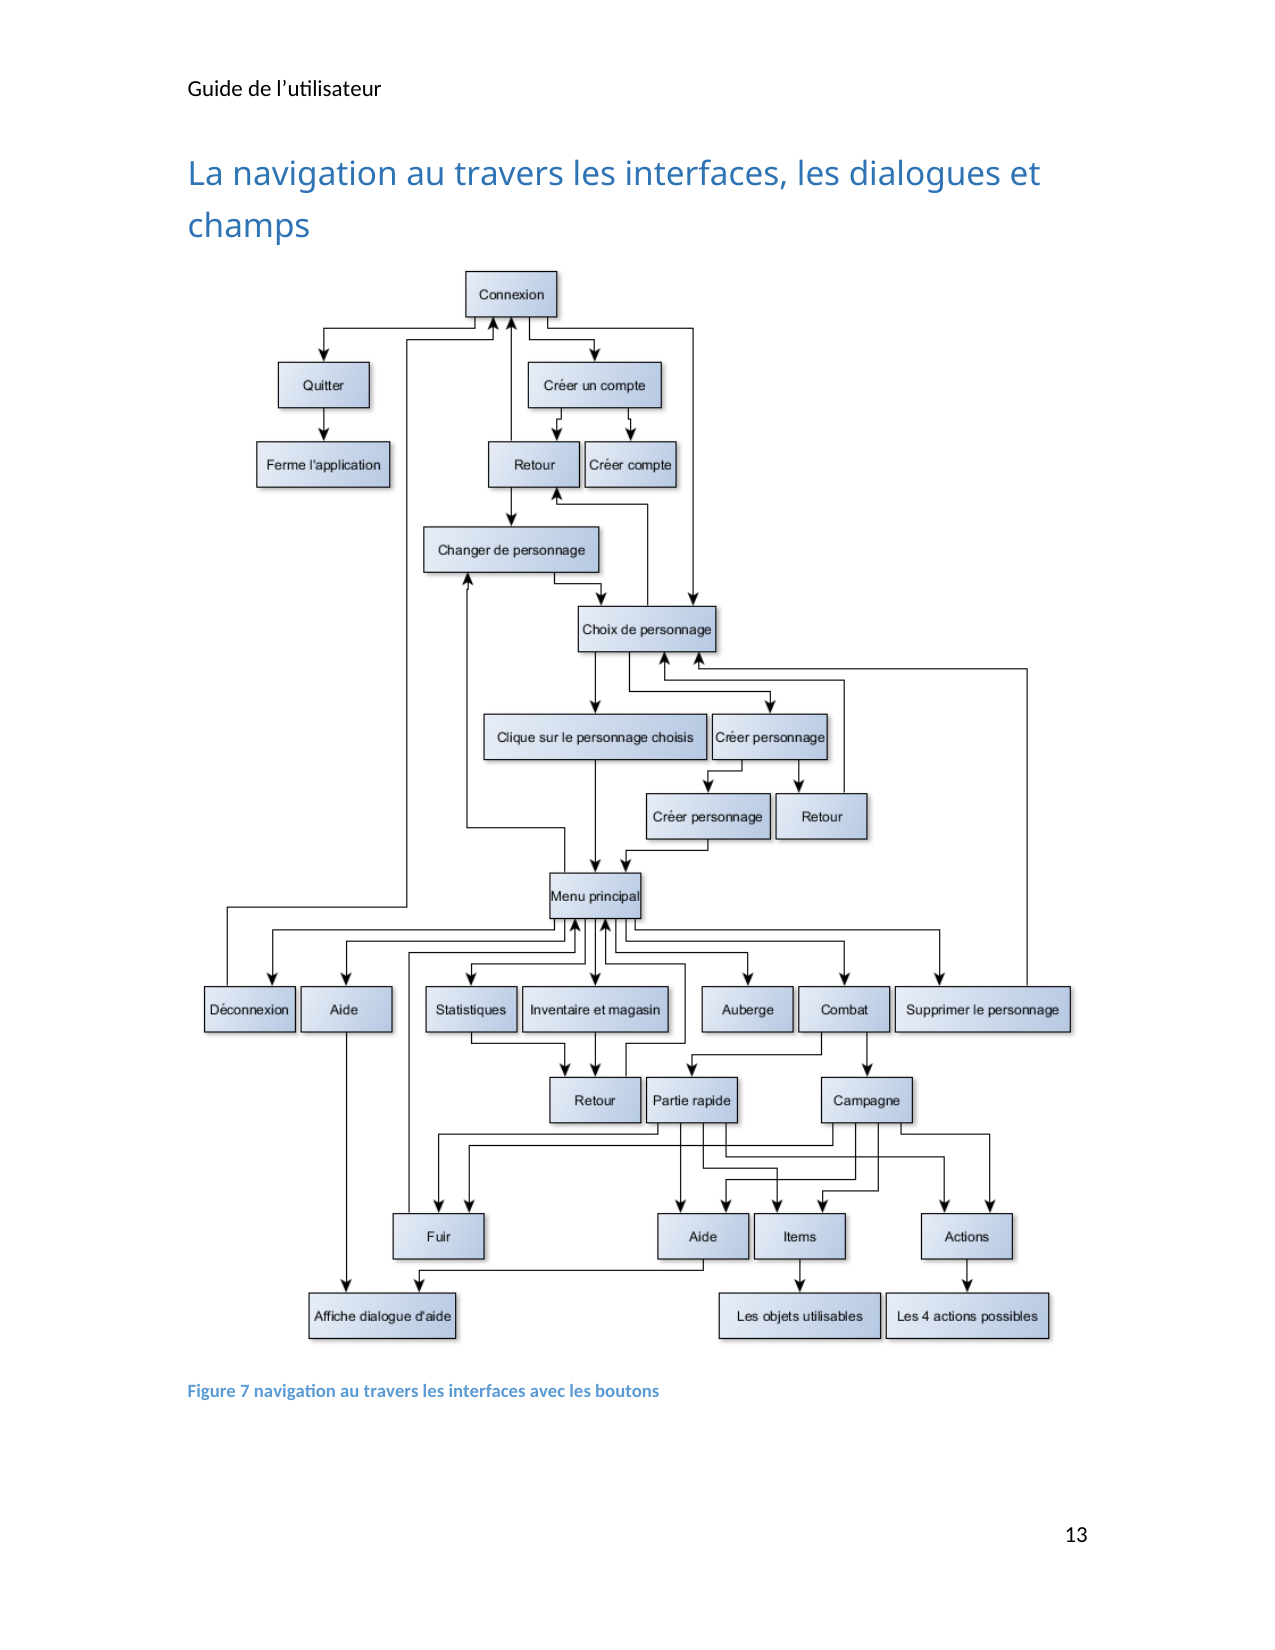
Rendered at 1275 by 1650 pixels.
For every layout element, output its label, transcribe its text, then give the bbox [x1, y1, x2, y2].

picture [187, 254, 1088, 1355]
subtitle La navigation au travers les interfaces, les dialogues et champs [187, 150, 1087, 248]
